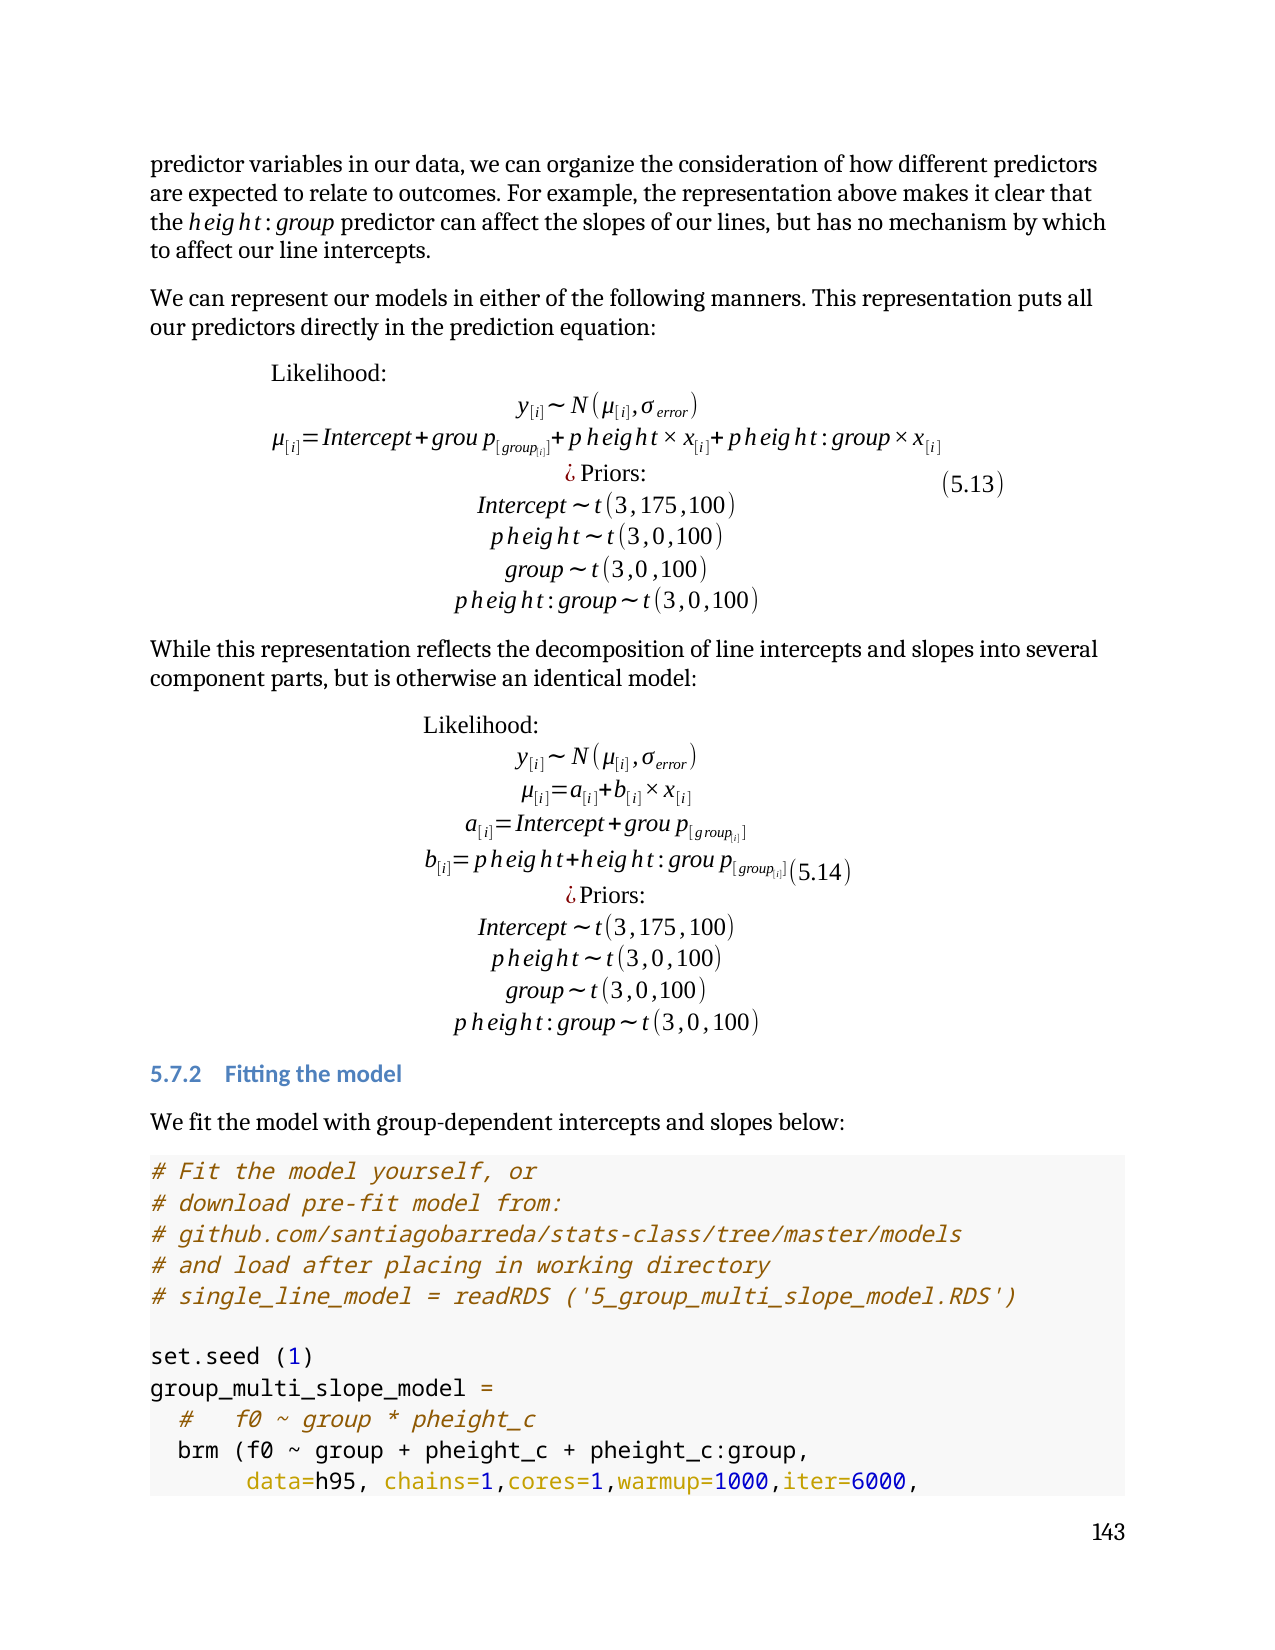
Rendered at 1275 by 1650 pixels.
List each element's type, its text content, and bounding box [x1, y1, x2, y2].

subtitle 5.7.2 Fitting the model [150, 1058, 1125, 1089]
text While this representation reflects the decomposition of line intercepts and slopes into several component parts, but is otherwise an identical model: [150, 635, 1125, 693]
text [150, 1155, 1125, 1496]
text We fit the model with group-dependent intercepts and slopes below: [150, 1108, 1125, 1136]
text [150, 150, 1125, 265]
text We can represent our models in either of the following manners. This representation puts all our predictors directly in the prediction equation: [150, 284, 1125, 341]
